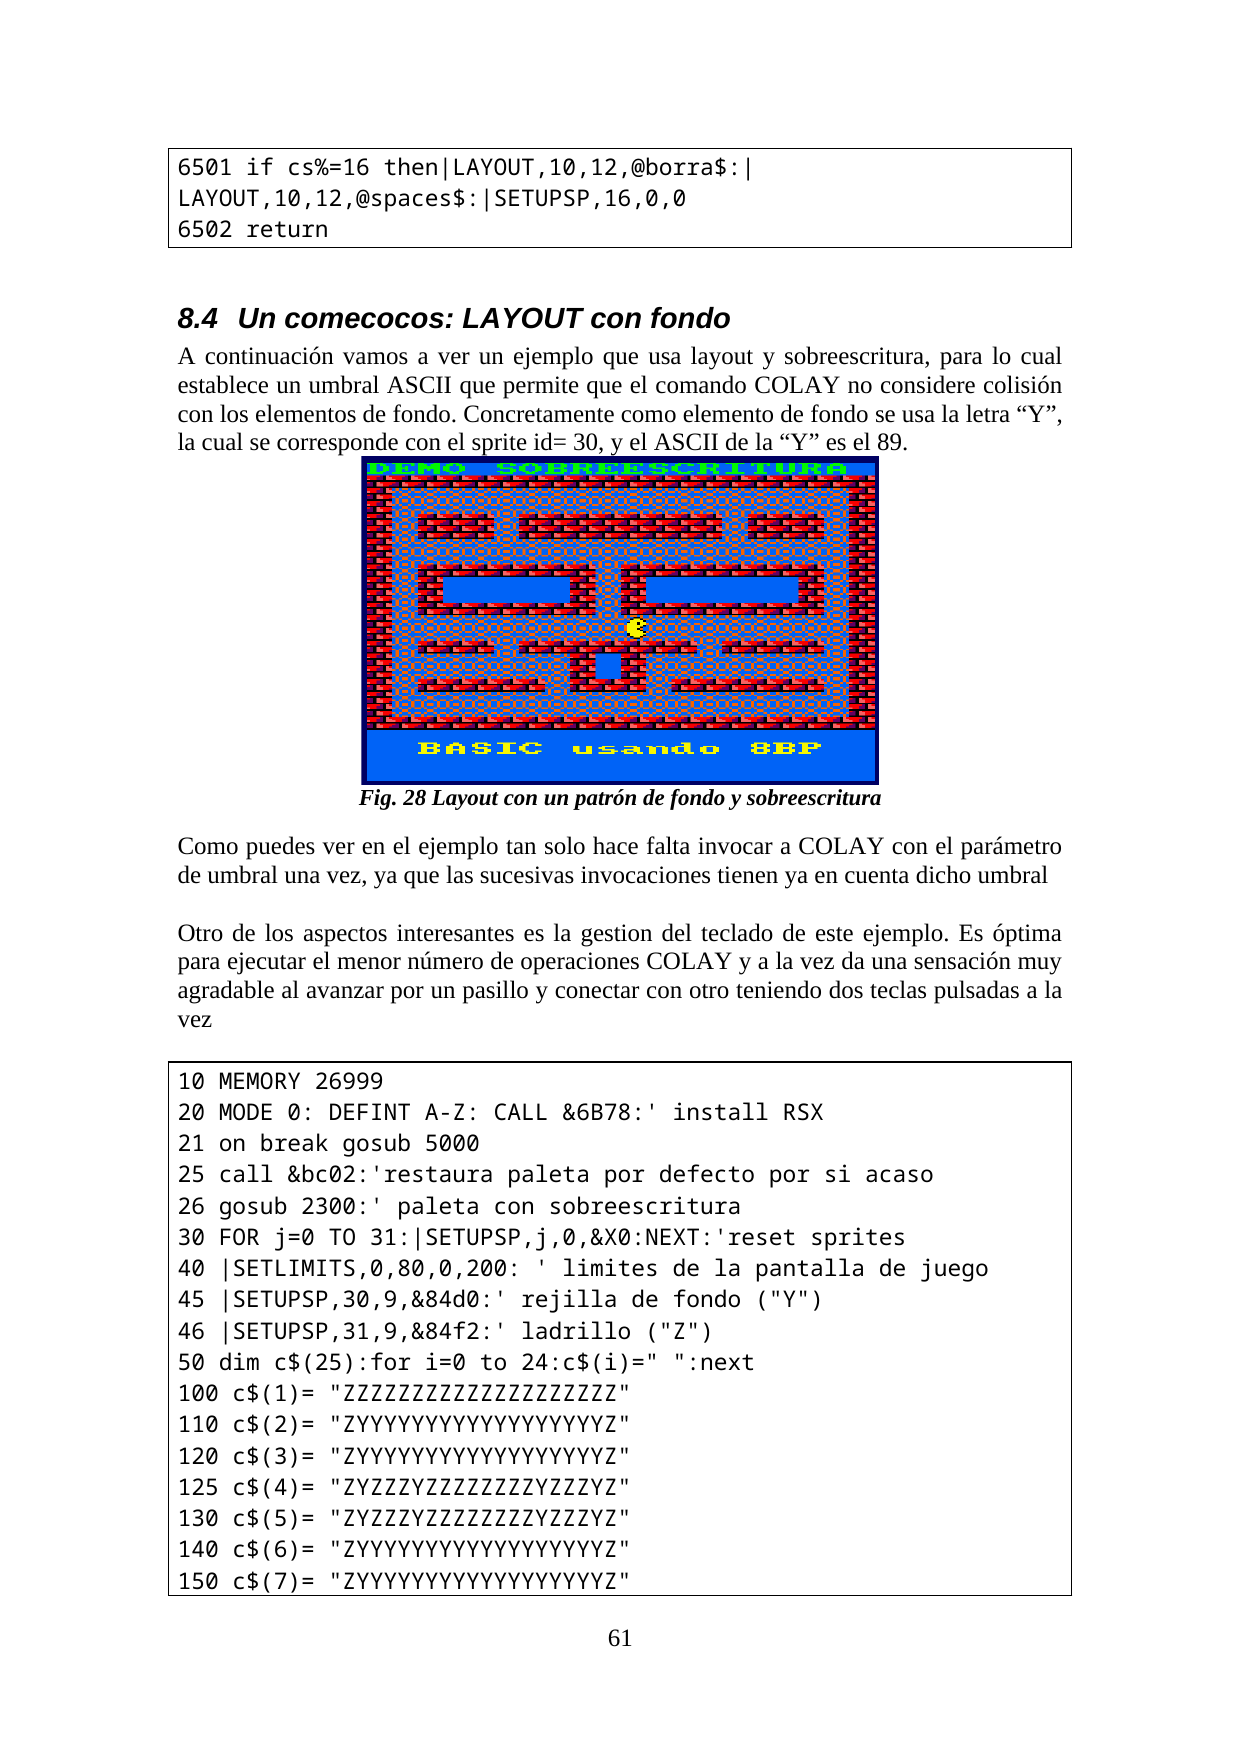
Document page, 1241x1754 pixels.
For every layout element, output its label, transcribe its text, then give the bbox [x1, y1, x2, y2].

text 50 dim c$(25):for i=0 to 24:c$(i)=" ":next [177, 1346, 1063, 1377]
text 40 |SETLIMITS,0,80,0,200: ' limites de la pantalla de juego [177, 1252, 1063, 1283]
text 6501 if cs%=16 then|LAYOUT,10,12,@borra$:|LAYOUT,10,12,@spaces$:|SETUPSP,16,0,0 [169, 149, 1071, 210]
text 21 on break gosub 5000 [177, 1127, 1063, 1158]
text 120 c$(3)= "ZYYYYYYYYYYYYYYYYYYZ" [177, 1439, 1063, 1471]
text 45 |SETUPSP,30,9,&84d0:' rejilla de fondo ("Y") [177, 1283, 1063, 1314]
text 46 |SETUPSP,31,9,&84f2:' ladrillo ("Z") [177, 1314, 1063, 1346]
text A continuación vamos a ver un ejemplo que usa layout y sobreescritura, para lo cual establece un umbral ASCII que permite que el comando COLAY no considere colisión con los elementos de fondo. Concretamente como elemento de fondo se usa la letra “Y”, la cual se corresponde con el sprite id= 30, y el ASCII de la “Y” es el 89. [177, 341, 1063, 456]
text 100 c$(1)= "ZZZZZZZZZZZZZZZZZZZZ" [177, 1377, 1063, 1408]
text 26 gosub 2300:' paleta con sobreescritura [177, 1189, 1063, 1221]
text 20 MODE 0: DEFINT A-Z: CALL &6B78:' install RSX [177, 1096, 1063, 1127]
text 110 c$(2)= "ZYYYYYYYYYYYYYYYYYYZ" [177, 1408, 1063, 1439]
text 130 c$(5)= "ZYZZZYZZZZZZZZYZZZYZ" [177, 1502, 1063, 1533]
subtitle Un comecocos: LAYOUT con fondo [177, 301, 1063, 335]
text 25 call &bc02:'restaura paleta por defecto por si acaso [177, 1158, 1063, 1189]
text Otro de los aspectos interesantes es la gestion del teclado de este ejemplo. Es óptima para ejecutar el menor número de operaciones COLAY y a la vez da una sensación muy agradable al avanzar por un pasillo y conectar con otro teniendo dos teclas pulsadas a la vez [177, 918, 1063, 1033]
text 140 c$(6)= "ZYYYYYYYYYYYYYYYYYYZ" [177, 1533, 1063, 1564]
text 6502 return [169, 210, 1071, 247]
text 10 MEMORY 26999 [169, 1063, 1071, 1096]
text 125 c$(4)= "ZYZZZYZZZZZZZZYZZZYZ" [177, 1471, 1063, 1502]
picture [361, 456, 879, 785]
text 150 c$(7)= "ZYYYYYYYYYYYYYYYYYYZ" [177, 1564, 1063, 1595]
text Como puedes ver en el ejemplo tan solo hace falta invocar a COLAY con el parámetro de umbral una vez, ya que las sucesivas invocaciones tienen ya en cuenta dicho umbral [177, 831, 1063, 889]
text 30 FOR j=0 TO 31:|SETUPSP,j,0,&X0:NEXT:'reset sprites [177, 1221, 1063, 1252]
